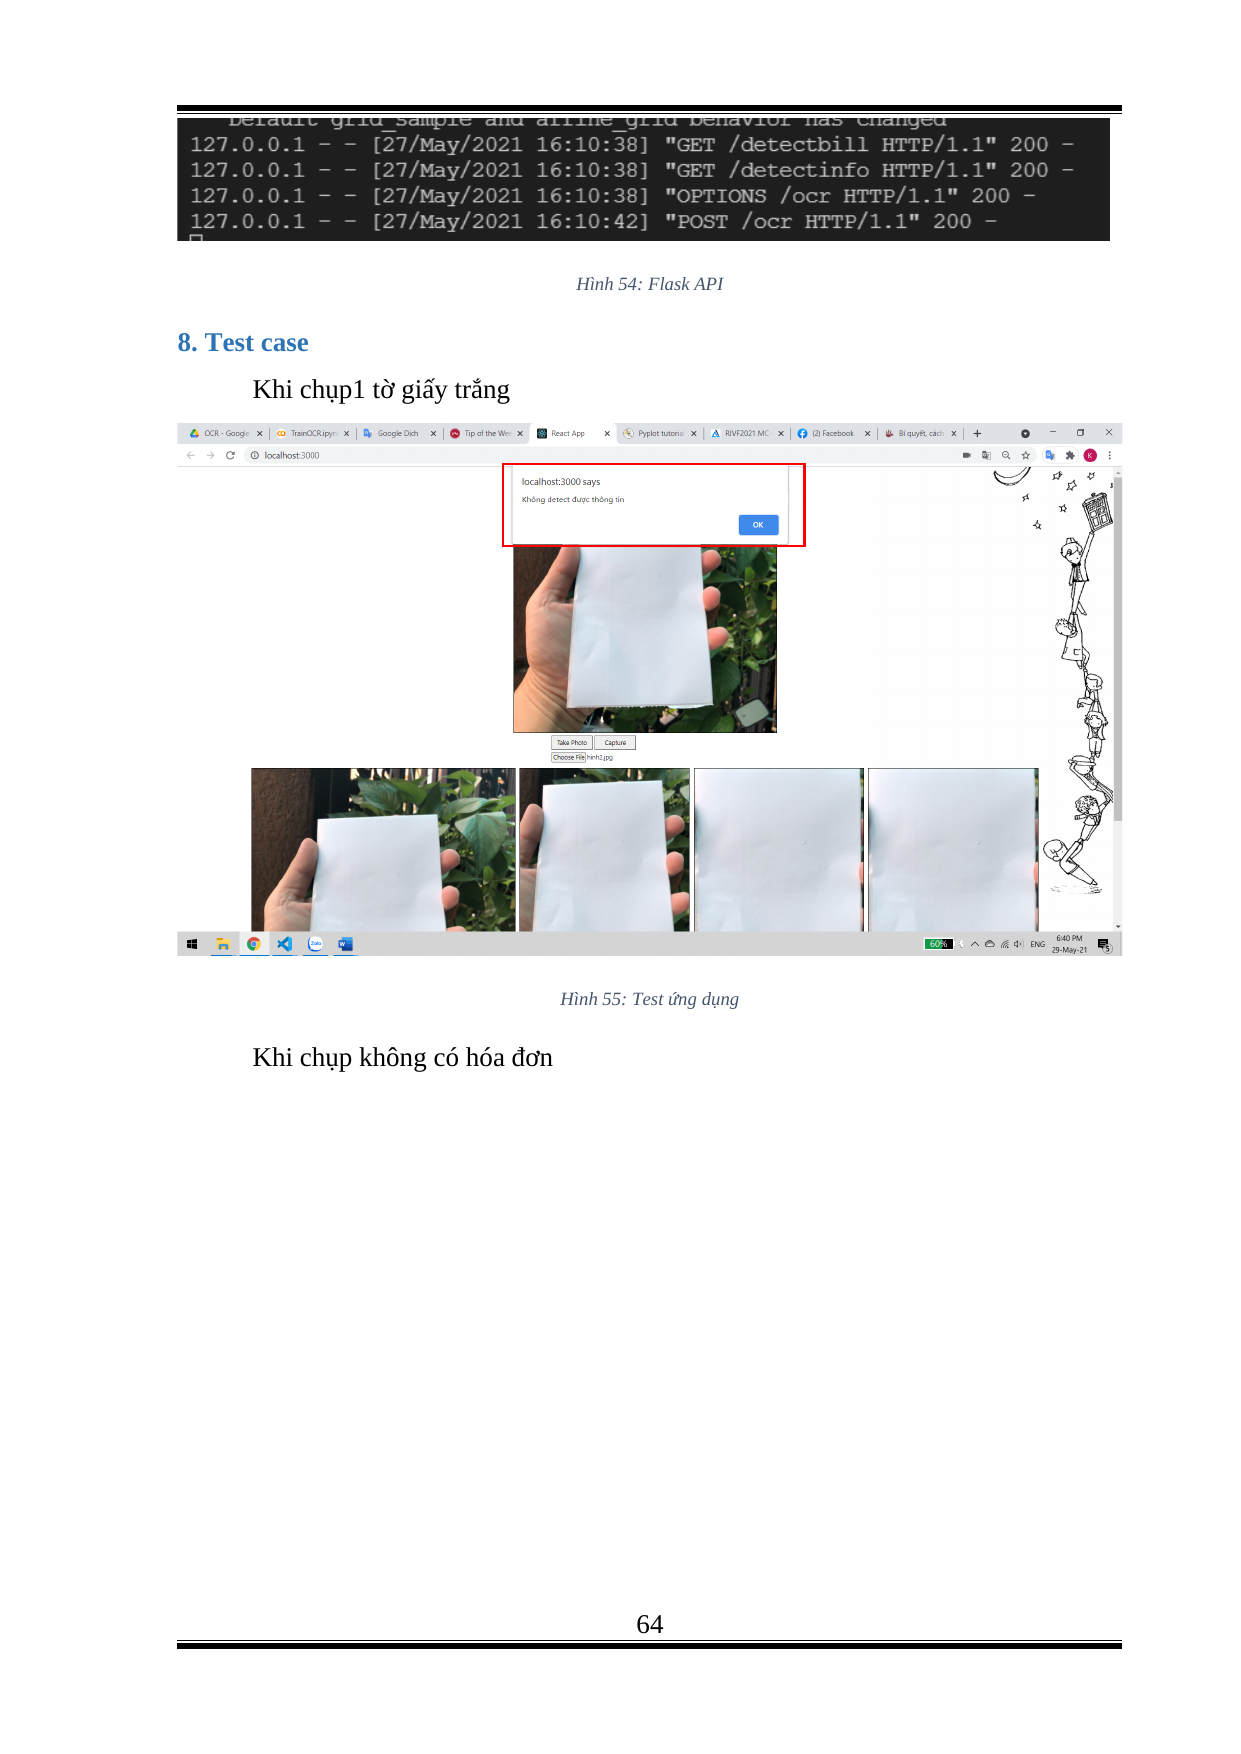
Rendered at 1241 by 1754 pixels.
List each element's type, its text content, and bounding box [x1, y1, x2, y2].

text Hình 54: Flask API [177, 273, 1122, 295]
picture [177, 423, 1123, 956]
picture [177, 118, 1110, 241]
text Hình 55: Test ứng dụng [177, 988, 1122, 1009]
text Khi chụp1 tờ giấy trắng [177, 374, 1122, 405]
text Khi chụp không có hóa đơn [177, 1041, 1122, 1072]
subtitle 8. Test case [177, 326, 1092, 357]
